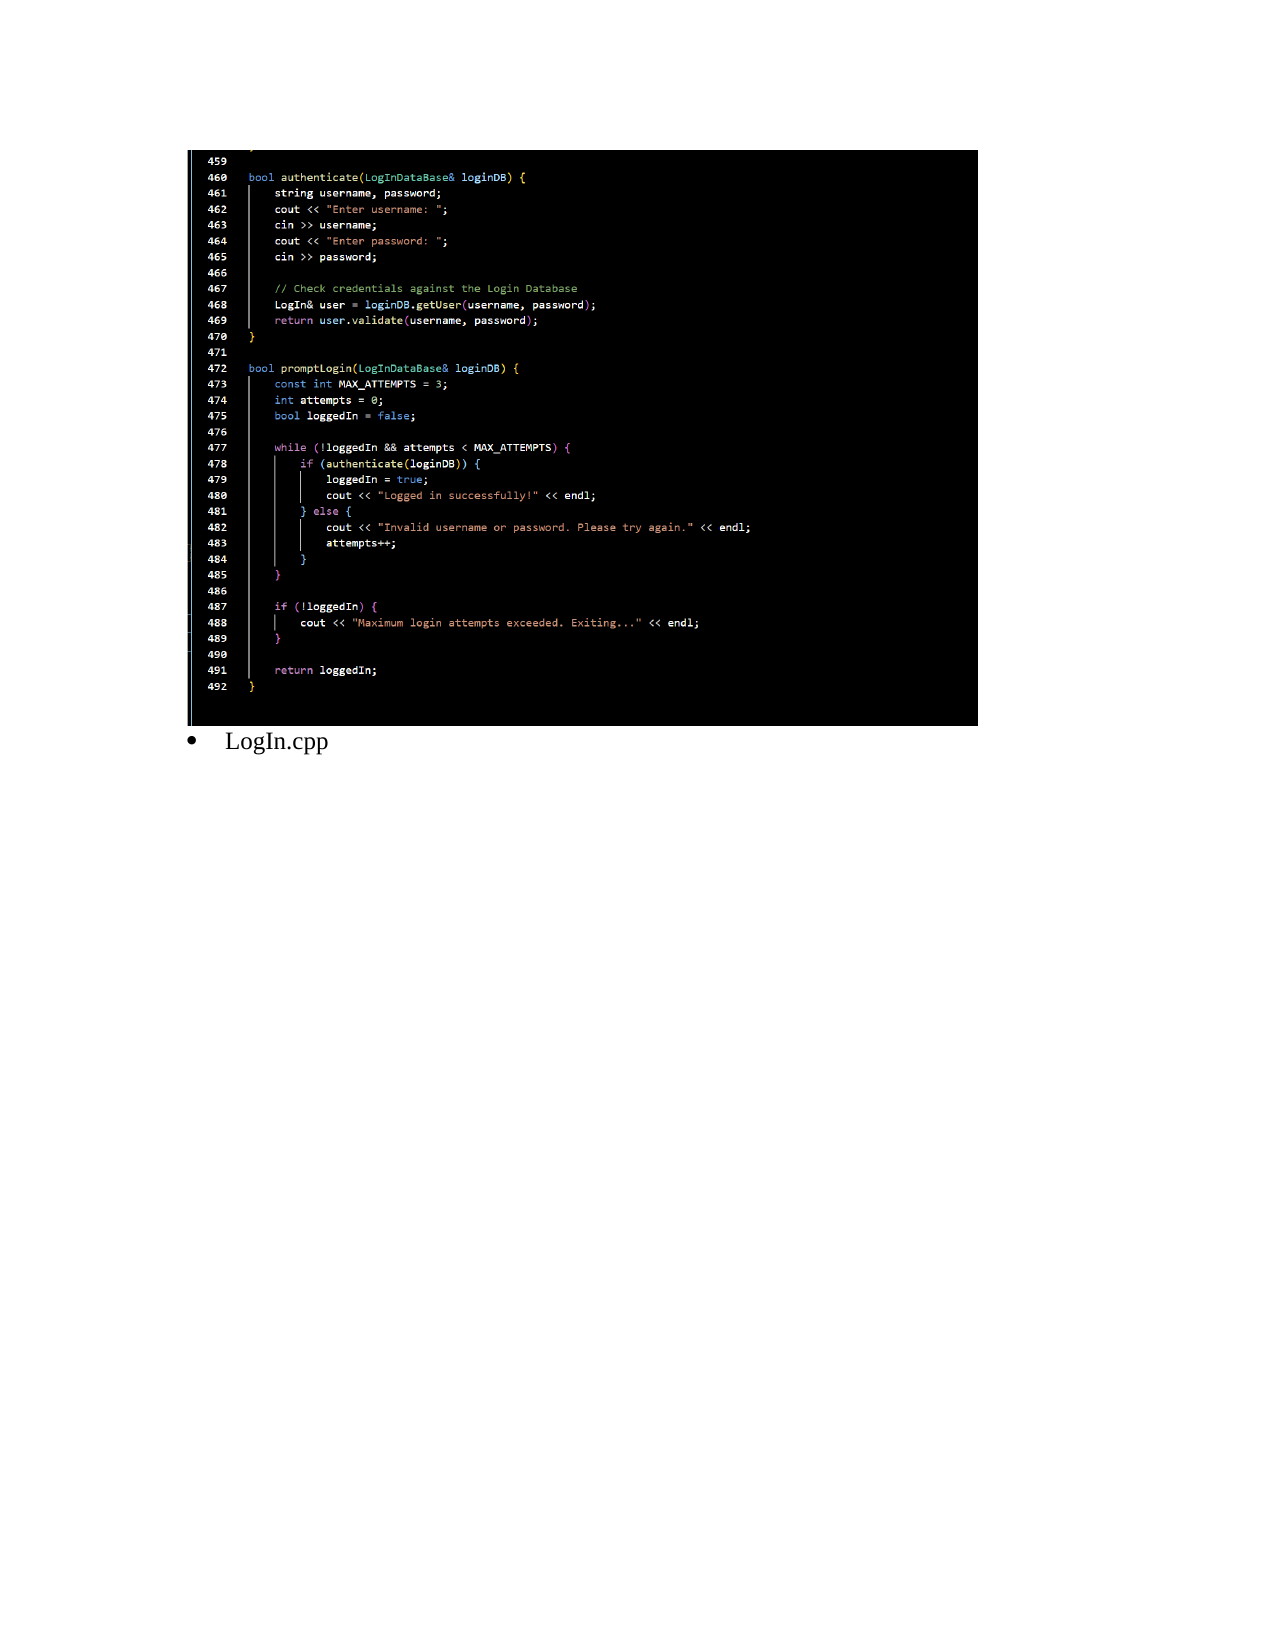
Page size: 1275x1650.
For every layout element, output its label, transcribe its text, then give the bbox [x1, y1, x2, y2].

list LogIn.cpp [187, 726, 1125, 755]
picture [187, 150, 978, 726]
